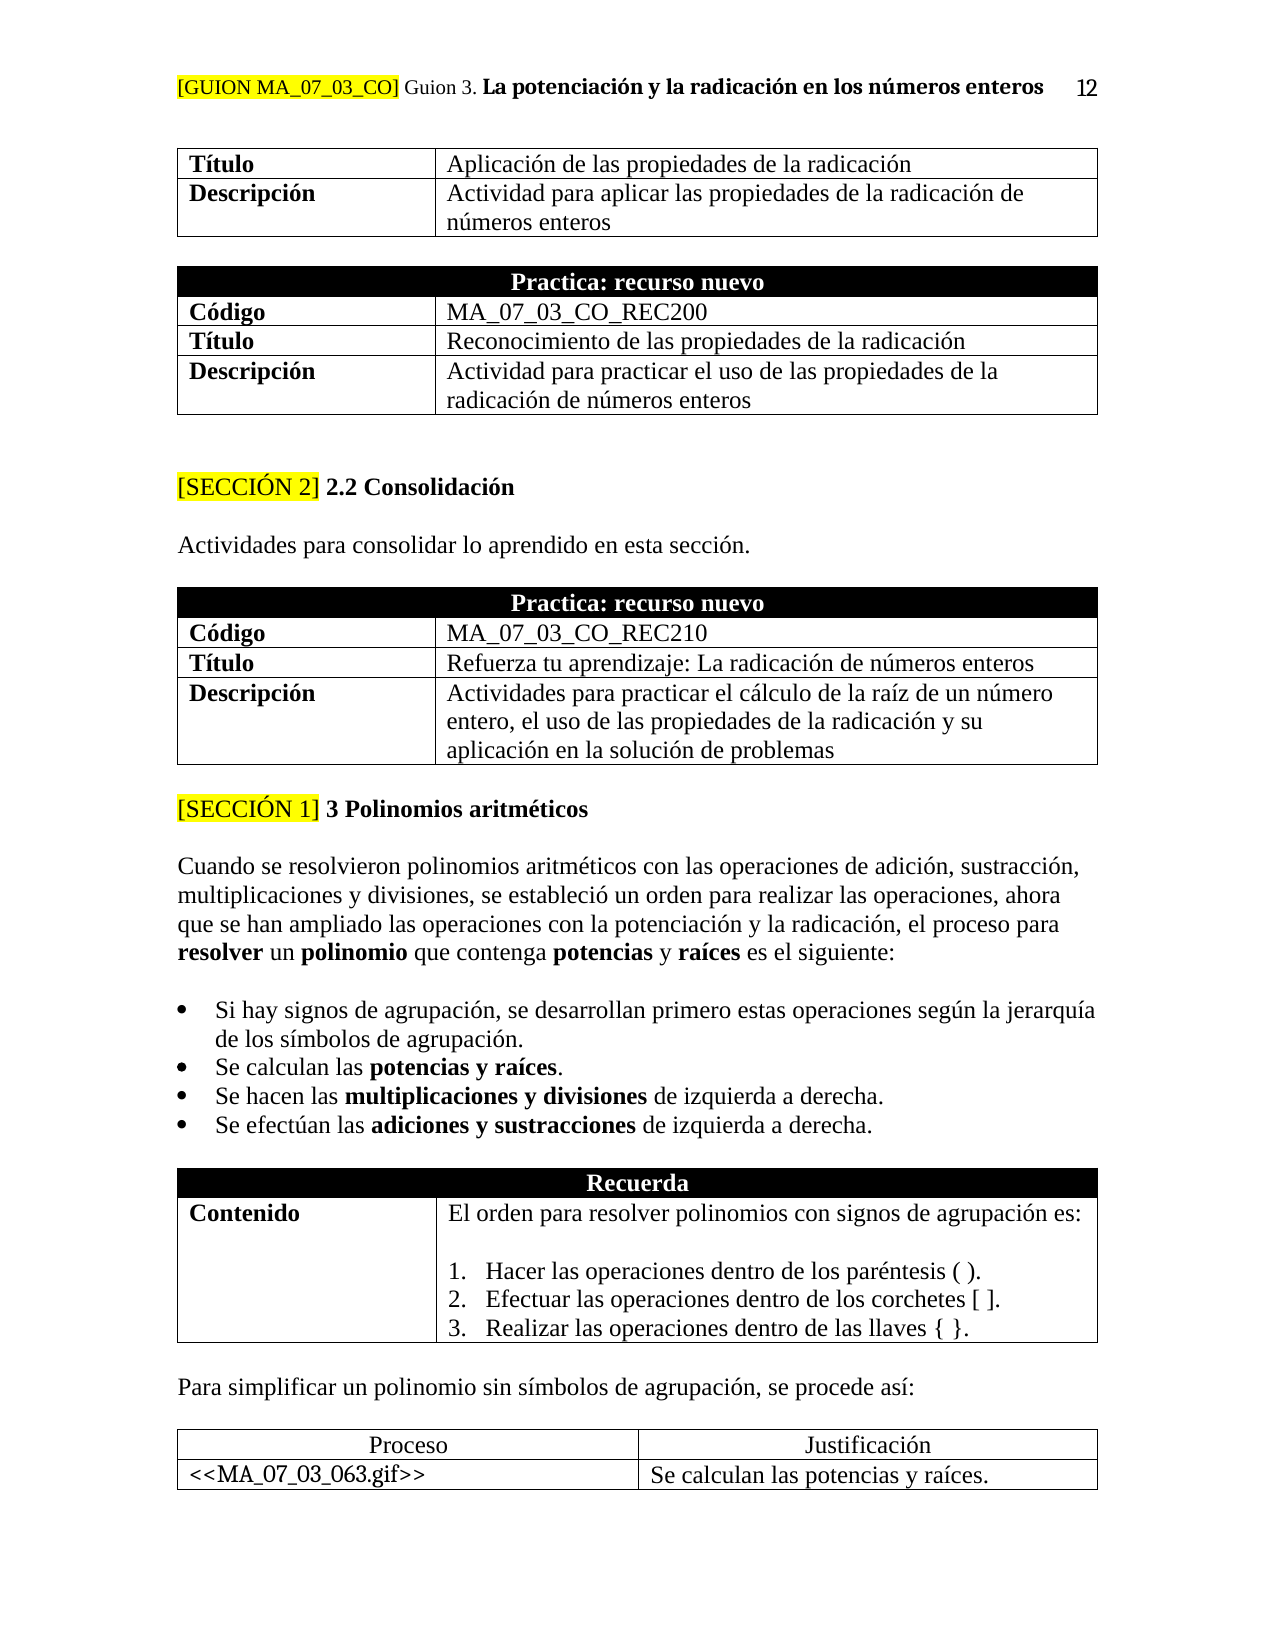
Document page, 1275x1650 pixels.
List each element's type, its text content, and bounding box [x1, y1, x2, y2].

table_cell Descripción [178, 356, 435, 414]
text [SECCIÓN 2] 2.2 Consolidación [319, 472, 1098, 501]
table_cell Refuerza tu aprendizaje: La radicación de números enteros [436, 648, 1097, 677]
list Si hay signos de agrupación, se desarrollan primero estas operaciones según la jerarquía de los símbolos de agrupación. [177, 995, 1098, 1052]
table_cell Código [178, 297, 435, 325]
table_cell Código [178, 618, 435, 647]
list Se efectúan las adiciones y sustracciones de izquierda a derecha. [177, 1110, 1098, 1139]
table_cell El orden para resolver polinomios con signos de agrupación es: Hacer las operaciones dentro de los paréntesis ( ). Efectuar las operaciones dentro de los corchetes [ ]. Realizar las operaciones dentro de las llaves { }. [437, 1198, 1097, 1342]
table_cell Aplicación de las propiedades de la radicación [436, 149, 1097, 177]
table_cell MA_07_03_CO_REC210 [436, 618, 1097, 647]
table_header Proceso [178, 1430, 638, 1459]
table_cell Actividad para aplicar las propiedades de la radicación de números enteros [436, 179, 1097, 236]
table_cell Descripción [178, 678, 435, 764]
text Actividades para consolidar lo aprendido en esta sección. [177, 501, 1098, 558]
table_cell Descripción [178, 179, 435, 236]
table_cell Título [178, 648, 435, 677]
table_header Practica: recurso nuevo [178, 588, 1097, 617]
table_header Justificación [639, 1430, 1097, 1459]
text Para simplificar un polinomio sin símbolos de agrupación, se procede así: [177, 1372, 1098, 1401]
list Se calculan las potencias y raíces. [177, 1052, 1098, 1081]
table_cell Actividad para practicar el uso de las propiedades de la radicación de números enteros [436, 356, 1097, 414]
table_cell Se calculan las potencias y raíces. [639, 1460, 1097, 1489]
table_cell Actividades para practicar el cálculo de la raíz de un número entero, el uso de las propiedades de la radicación y su aplicación en la solución de problemas [436, 678, 1097, 764]
text [SECCIÓN 1] 3 Polinomios aritméticos [319, 794, 1098, 822]
table_cell Título [178, 326, 435, 355]
text Cuando se resolvieron polinomios aritméticos con las operaciones de adición, sustracción, multiplicaciones y divisiones, se estableció un orden para realizar las operaciones, ahora que se han ampliado las operaciones con la potenciación y la radicación, el proceso para resolver un polinomio que contenga potencias y raíces es el siguiente: [177, 822, 1098, 966]
table_cell MA_07_03_CO_REC200 [436, 297, 1097, 325]
table_cell Título [178, 149, 435, 177]
table_cell <<MA_07_03_063.gif>> [178, 1460, 638, 1489]
table_cell Reconocimiento de las propiedades de la radicación [436, 326, 1097, 355]
list Se hacen las multiplicaciones y divisiones de izquierda a derecha. [177, 1081, 1098, 1110]
table_header Practica: recurso nuevo [178, 267, 1097, 296]
table_header Recuerda [178, 1169, 1097, 1197]
table_cell Contenido [178, 1198, 436, 1342]
